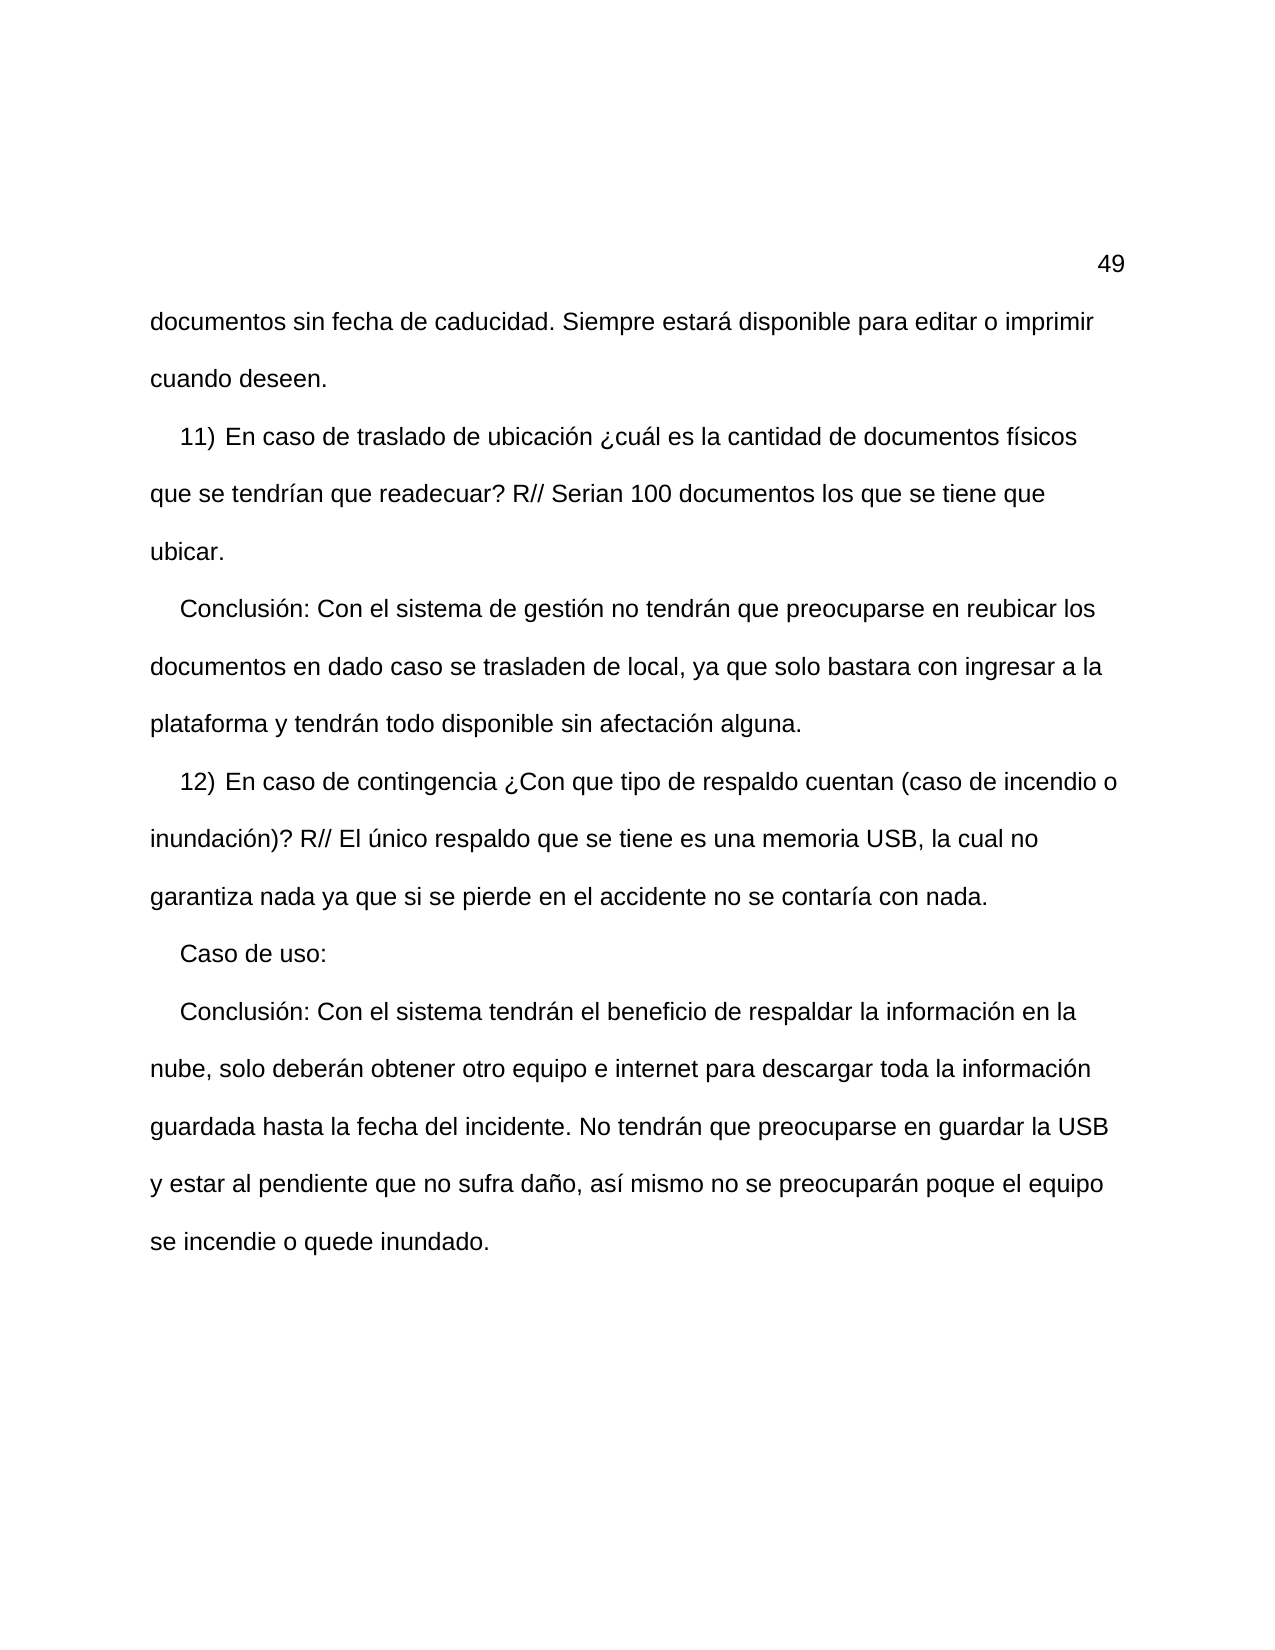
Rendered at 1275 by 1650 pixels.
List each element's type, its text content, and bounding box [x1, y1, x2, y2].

text 11) En caso de traslado de ubicación ¿cuál es la cantidad de documentos físicos que se tendrían que readecuar? R// Serian 100 documentos los que se tiene que ubicar. [150, 422, 1125, 566]
text 12) En caso de contingencia ¿Con que tipo de respaldo cuentan (caso de incendio o inundación)? R// El único respaldo que se tiene es una memoria USB, la cual no garantiza nada ya que si se pierde en el accidente no se contaría con nada. [150, 767, 1125, 911]
text Conclusión: Con el sistema de gestión no tendrán que preocuparse en reubicar los documentos en dado caso se trasladen de local, ya que solo bastara con ingresar a la plataforma y tendrán todo disponible sin afectación alguna. [150, 594, 1125, 738]
text Caso de uso: [150, 939, 1125, 968]
text Conclusión: Con el sistema tendrán el beneficio de respaldar la información en la nube, solo deberán obtener otro equipo e internet para descargar toda la información guardada hasta la fecha del incidente. No tendrán que preocuparse en guardar la USB y estar al pendiente que no sufra daño, así mismo no se preocuparán poque el equipo se incendie o quede inundado. [150, 997, 1125, 1256]
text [150, 307, 1125, 393]
